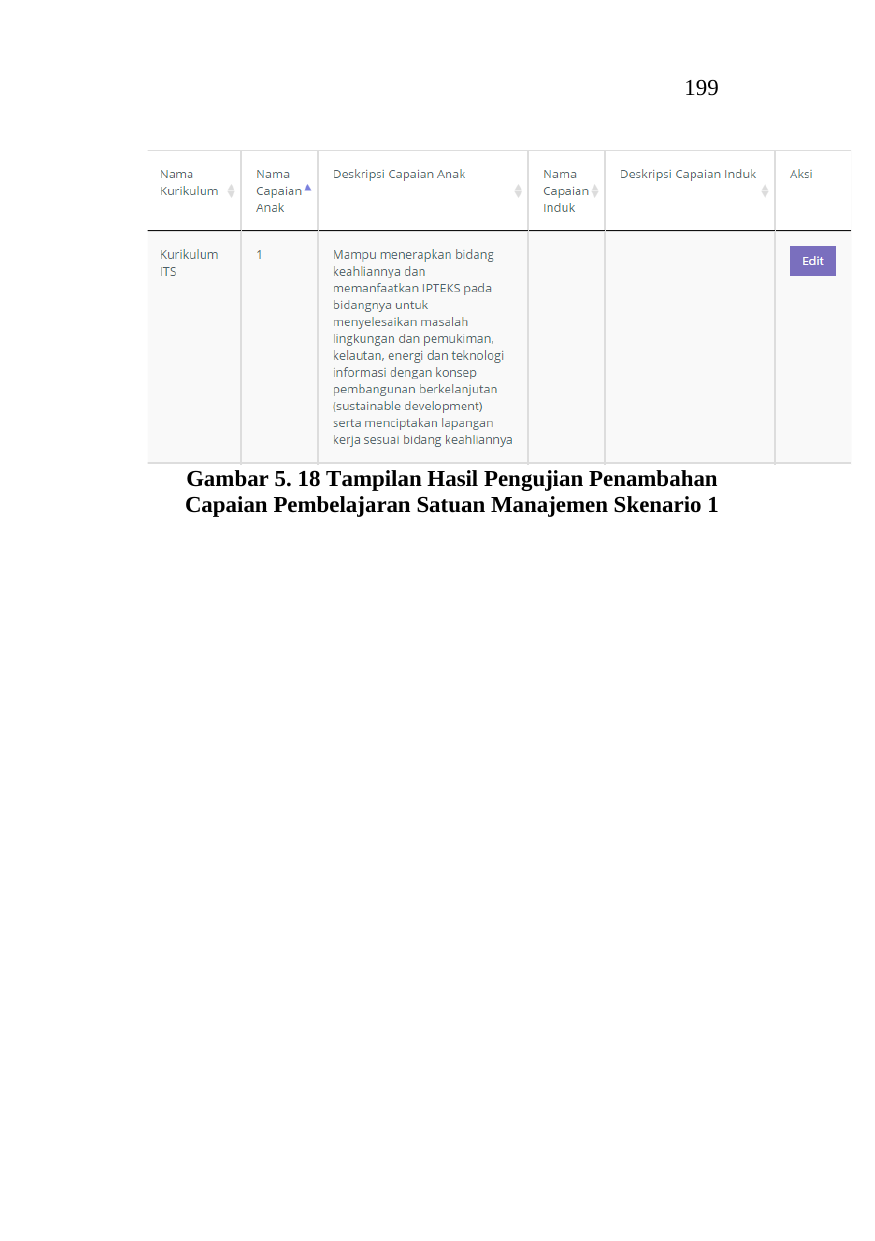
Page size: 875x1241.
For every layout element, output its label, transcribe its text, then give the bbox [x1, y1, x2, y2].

text Gambar 5. 18 Tampilan Hasil Pengujian Penambahan Capaian Pembelajaran Satuan Manajemen Skenario 1 [148, 465, 756, 518]
picture [147, 147, 852, 465]
